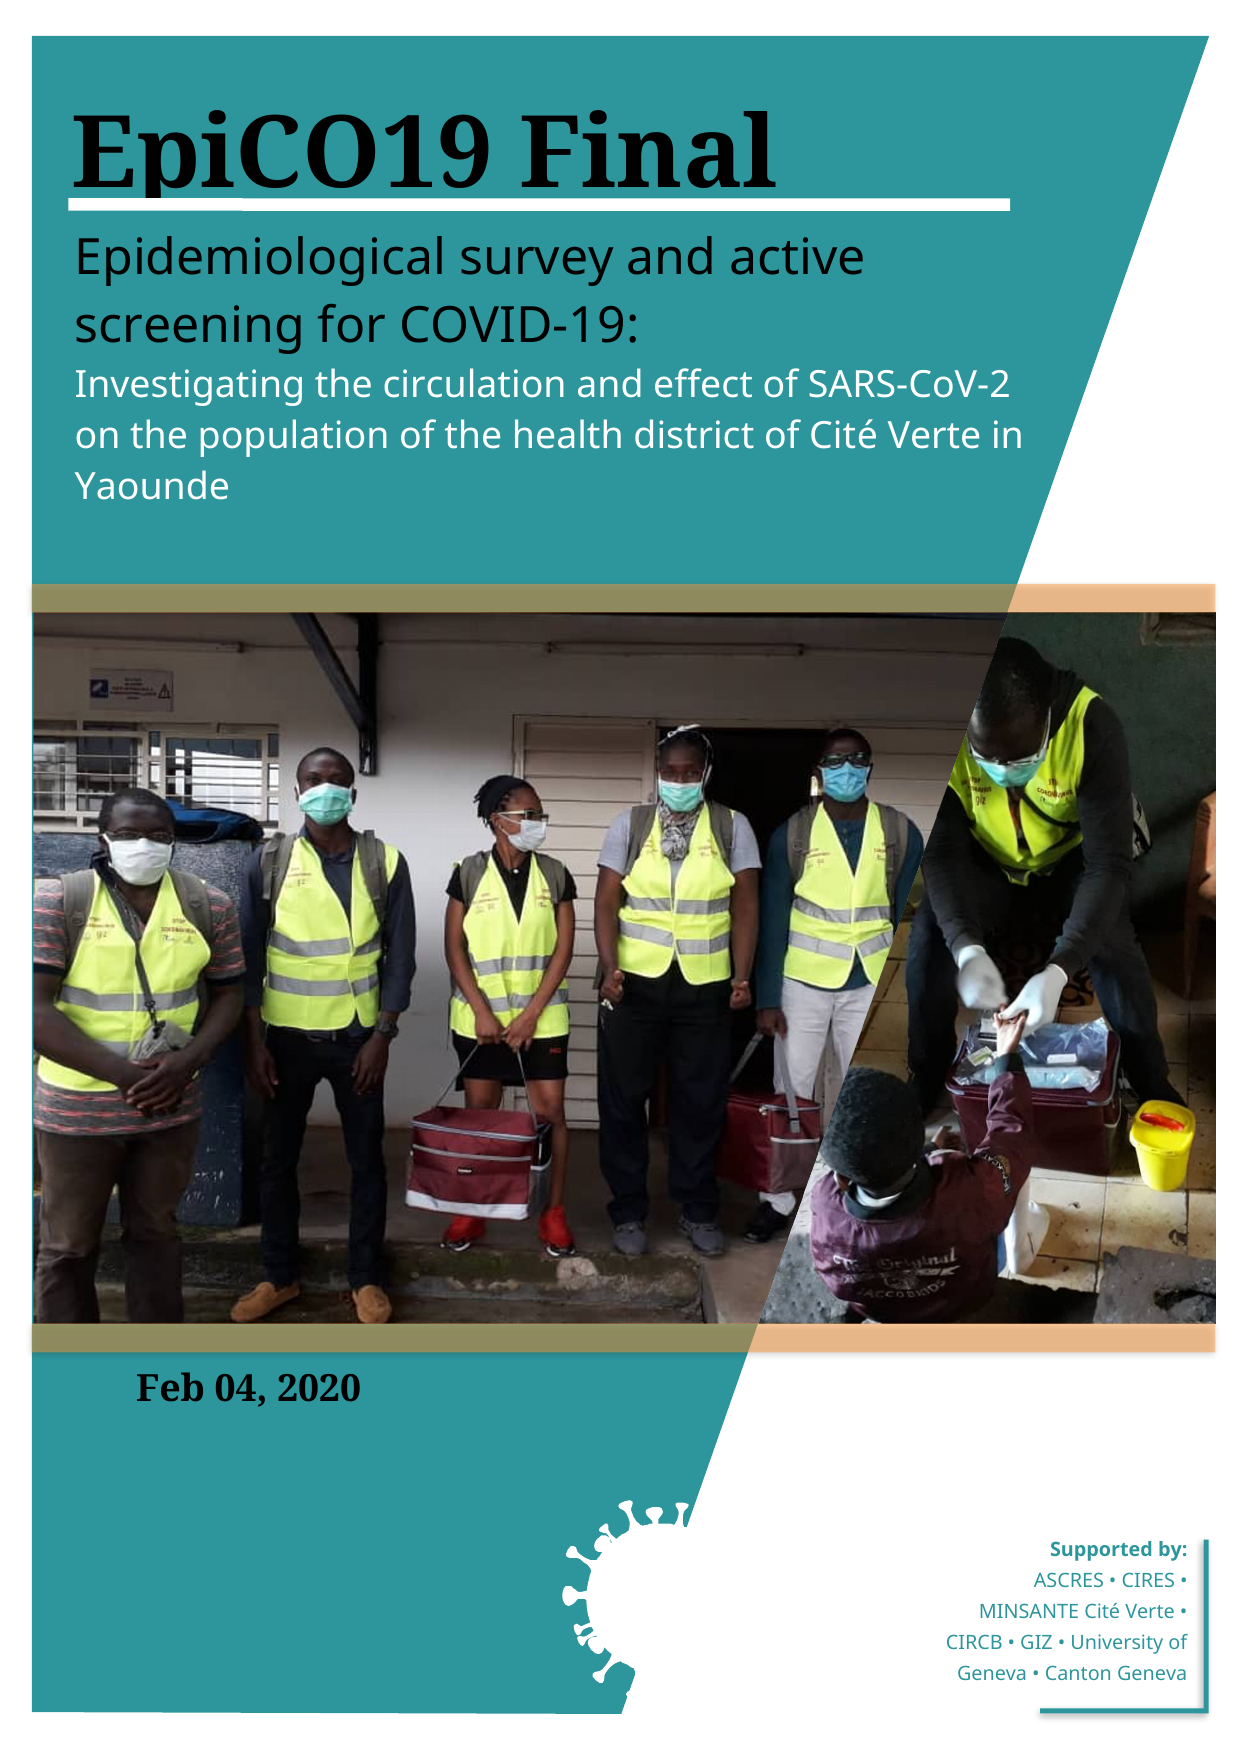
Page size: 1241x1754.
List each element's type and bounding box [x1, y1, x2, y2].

picture [33, 613, 1216, 1323]
